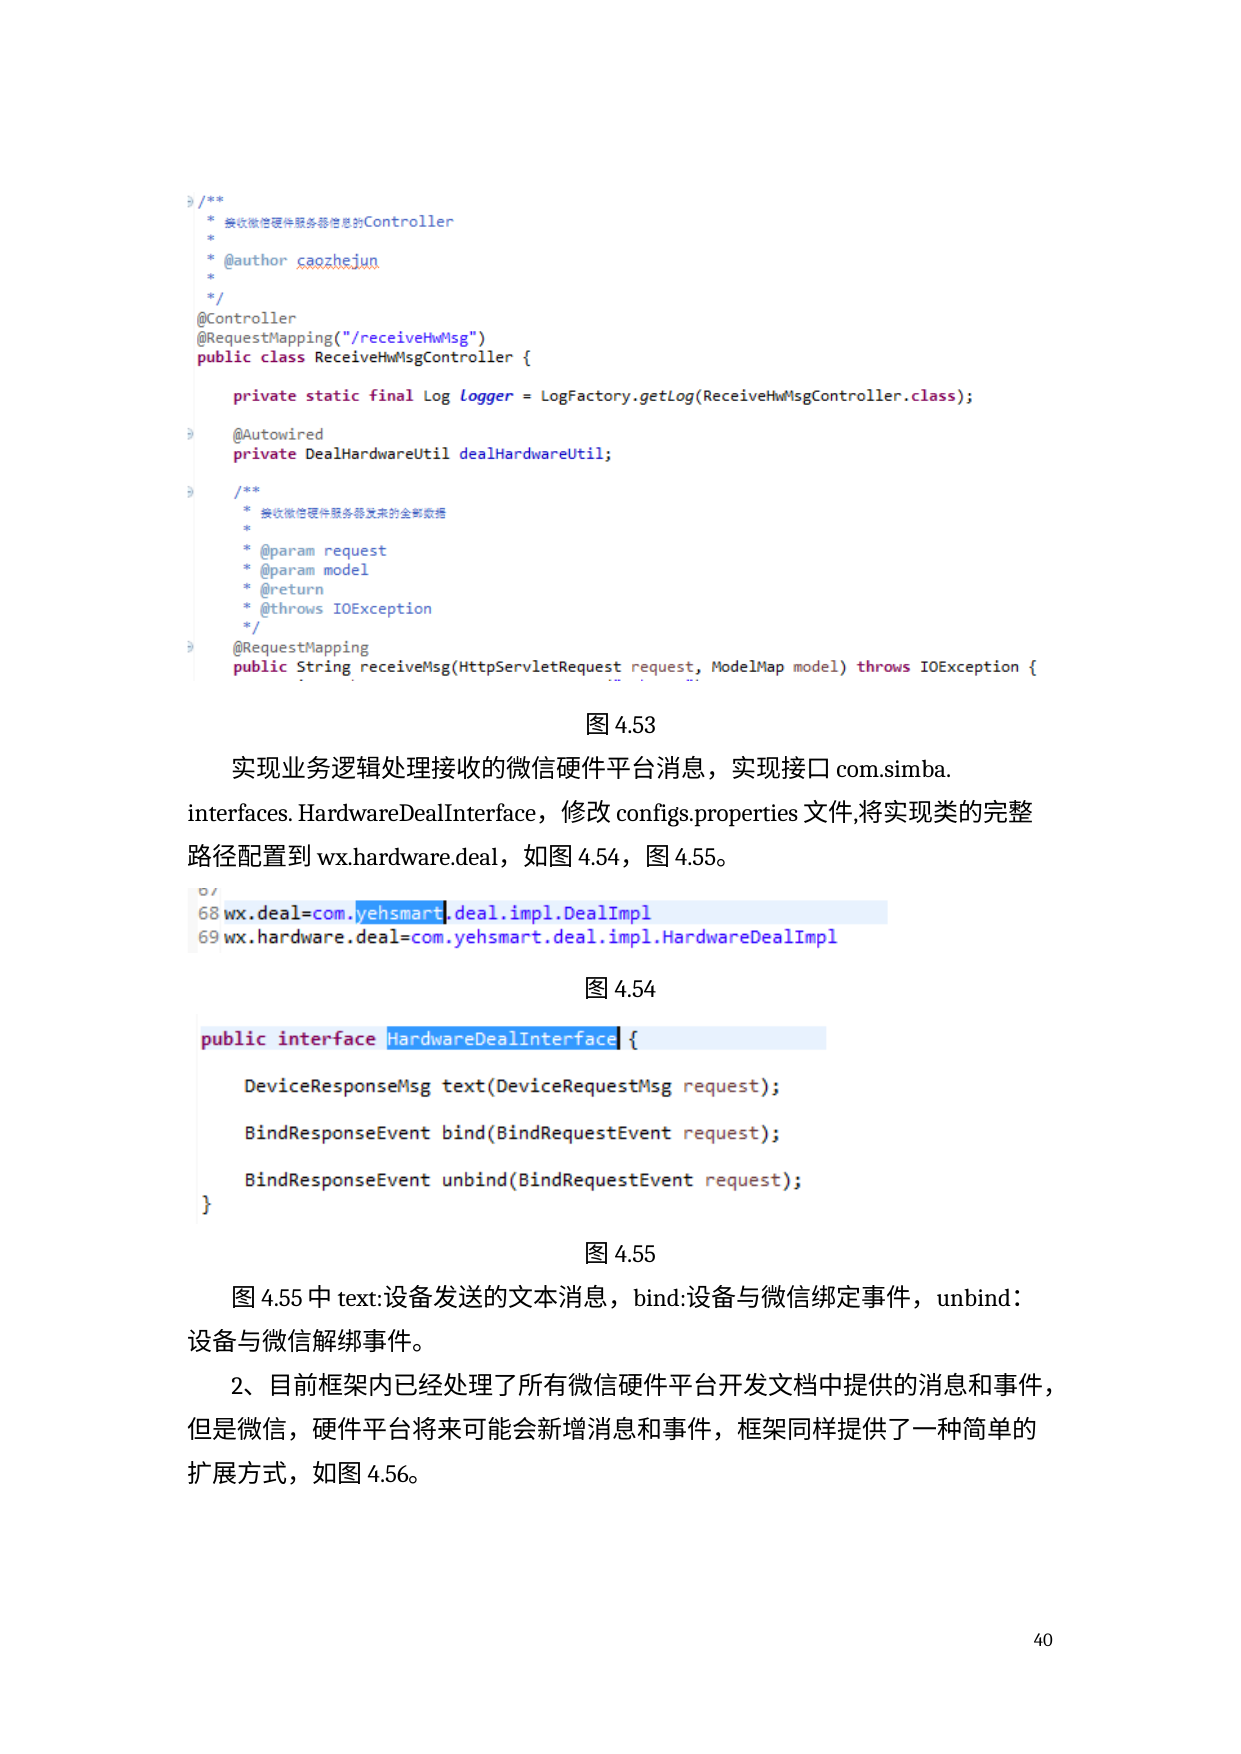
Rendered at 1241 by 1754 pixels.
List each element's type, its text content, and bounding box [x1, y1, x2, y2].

text 图4.54 [187, 965, 1053, 1009]
text 实现业务逻辑处理接收的微信硬件平台消息，实现接口com.simba. interfaces. HardwareDealInterface，修改configs.properties文件,将实现类的完整路径配置到wx.hardware.deal，如图4.54，图4.55。 [187, 745, 1053, 877]
picture [187, 192, 1053, 681]
text 图4.53 [187, 701, 1053, 745]
text 2、目前框架内已经处理了所有微信硬件平台开发文档中提供的消息和事件，但是微信，硬件平台将来可能会新增消息和事件，框架同样提供了一种简单的扩展方式，如图4.56。 [187, 1362, 1053, 1494]
text 图4.55 [187, 1229, 1053, 1273]
picture [187, 1014, 827, 1224]
picture [187, 888, 888, 953]
text 图4.55中text:设备发送的文本消息，bind:设备与微信绑定事件，unbind：设备与微信解绑事件。 [187, 1273, 1053, 1362]
